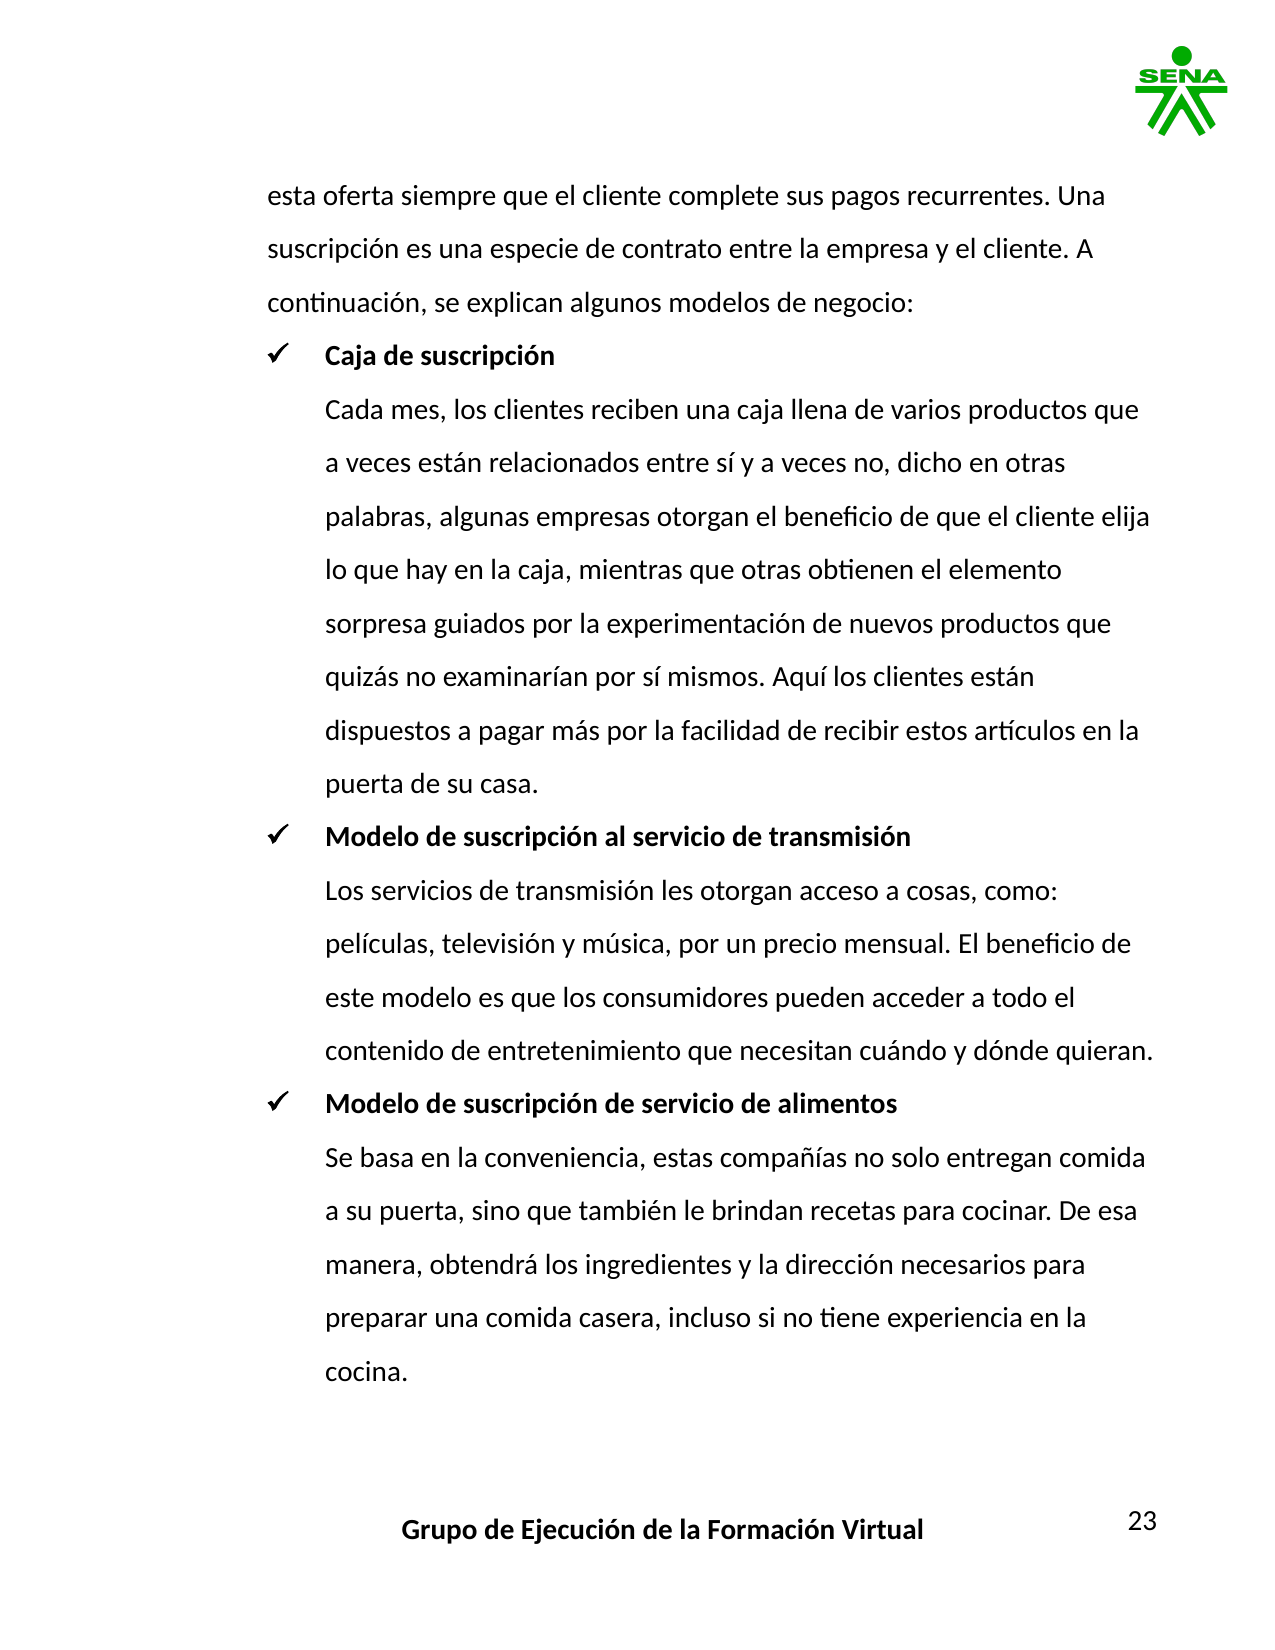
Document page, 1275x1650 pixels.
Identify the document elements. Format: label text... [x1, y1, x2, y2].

list Modelo de suscripción al servicio de transmisión [266, 818, 1157, 854]
list Cada mes, los clientes reciben una caja llena de varios productos que a veces están relacionados entre sí y a veces no, dicho en otras palabras, algunas empresas otorgan el beneficio de que el cliente elija lo que hay en la caja, mientras que otras obtienen el elemento sorpresa guiados por la experimentación de nuevos productos que quizás no examinarían por sí mismos. Aquí los clientes están dispuestos a pagar más por la facilidad de recibir estos artículos en la puerta de su casa. [325, 391, 1157, 801]
list Caja de suscripción [266, 337, 1157, 373]
picture [1135, 46, 1228, 136]
list Los servicios de transmisión les otorgan acceso a cosas, como: películas, televisión y música, por un precio mensual. El beneficio de este modelo es que los consumidores pueden acceder a todo el contenido de entretenimiento que necesitan cuándo y dónde quieran. [325, 872, 1157, 1068]
list Se basa en la conveniencia, estas compañías no solo entregan comida a su puerta, sino que también le brindan recetas para cocinar. De esa manera, obtendrá los ingredientes y la dirección necesarios para preparar una comida casera, incluso si no tiene experiencia en la cocina. [325, 1139, 1157, 1388]
list Modelo de suscripción de servicio de alimentos [266, 1086, 1157, 1121]
